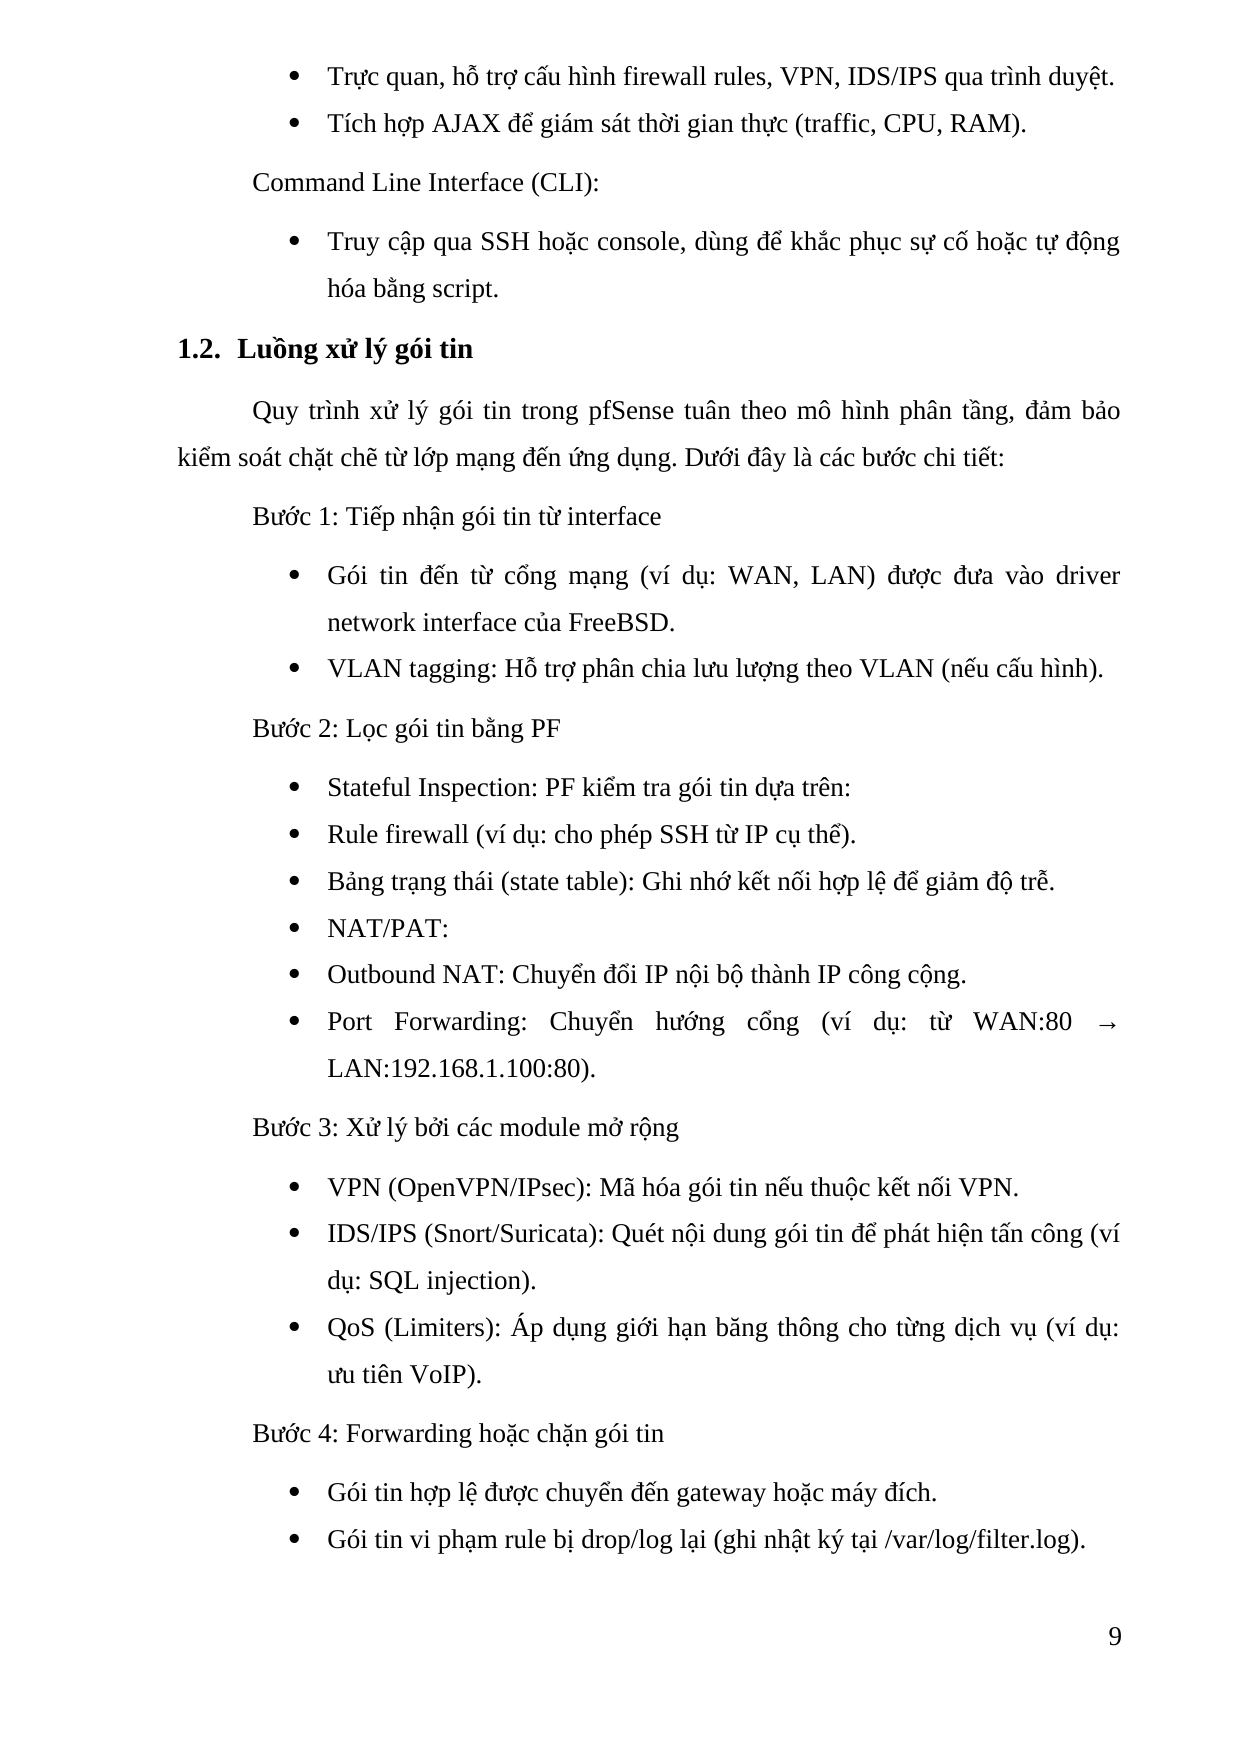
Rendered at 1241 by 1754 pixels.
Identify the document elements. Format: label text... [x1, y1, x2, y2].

list Port Forwarding: Chuyển hướng cổng (ví dụ: từ WAN:80 → LAN:192.168.1.100:80). [289, 1006, 1122, 1083]
list Trực quan, hỗ trợ cấu hình firewall rules, VPN, IDS/IPS qua trình duyệt. [289, 60, 1122, 91]
list NAT/PAT: [289, 912, 1122, 943]
list Truy cập qua SSH hoặc console, dùng để khắc phục sự cố hoặc tự động hóa bằng script. [289, 225, 1122, 303]
list Gói tin đến từ cổng mạng (ví dụ: WAN, LAN) được đưa vào driver network interface của FreeBSD. [289, 559, 1122, 637]
list QoS (Limiters): Áp dụng giới hạn băng thông cho từng dịch vụ (ví dụ: ưu tiên VoIP). [289, 1311, 1122, 1389]
text Bước 1: Tiếp nhận gói tin từ interface [177, 500, 1122, 531]
list VLAN tagging: Hỗ trợ phân chia lưu lượng theo VLAN (nếu cấu hình). [289, 653, 1122, 684]
list Rule firewall (ví dụ: cho phép SSH từ IP cụ thể). [289, 818, 1122, 849]
text Bước 2: Lọc gói tin bằng PF [177, 712, 1122, 743]
text Bước 3: Xử lý bởi các module mở rộng [177, 1111, 1122, 1143]
list Gói tin vi phạm rule bị drop/log lại (ghi nhật ký tại /var/log/filter.log). [289, 1523, 1122, 1554]
list Bảng trạng thái (state table): Ghi nhớ kết nối hợp lệ để giảm độ trễ. [289, 865, 1122, 896]
list VPN (OpenVPN/IPsec): Mã hóa gói tin nếu thuộc kết nối VPN. [289, 1171, 1122, 1202]
list Tích hợp AJAX để giám sát thời gian thực (traffic, CPU, RAM). [289, 107, 1122, 138]
list IDS/IPS (Snort/Suricata): Quét nội dung gói tin để phát hiện tấn công (ví dụ: SQL injection). [289, 1217, 1122, 1295]
subtitle Luồng xử lý gói tin [177, 331, 1122, 365]
text Quy trình xử lý gói tin trong pfSense tuân theo mô hình phân tầng, đảm bảo kiểm soát chặt chẽ từ lớp mạng đến ứng dụng. Dưới đây là các bước chi tiết: [177, 394, 1122, 472]
text Command Line Interface (CLI): [177, 166, 1122, 197]
list Stateful Inspection: PF kiểm tra gói tin dựa trên: [289, 771, 1122, 802]
list Gói tin hợp lệ được chuyển đến gateway hoặc máy đích. [289, 1476, 1122, 1507]
list Outbound NAT: Chuyển đổi IP nội bộ thành IP công cộng. [289, 959, 1122, 990]
text Bước 4: Forwarding hoặc chặn gói tin [177, 1417, 1122, 1448]
